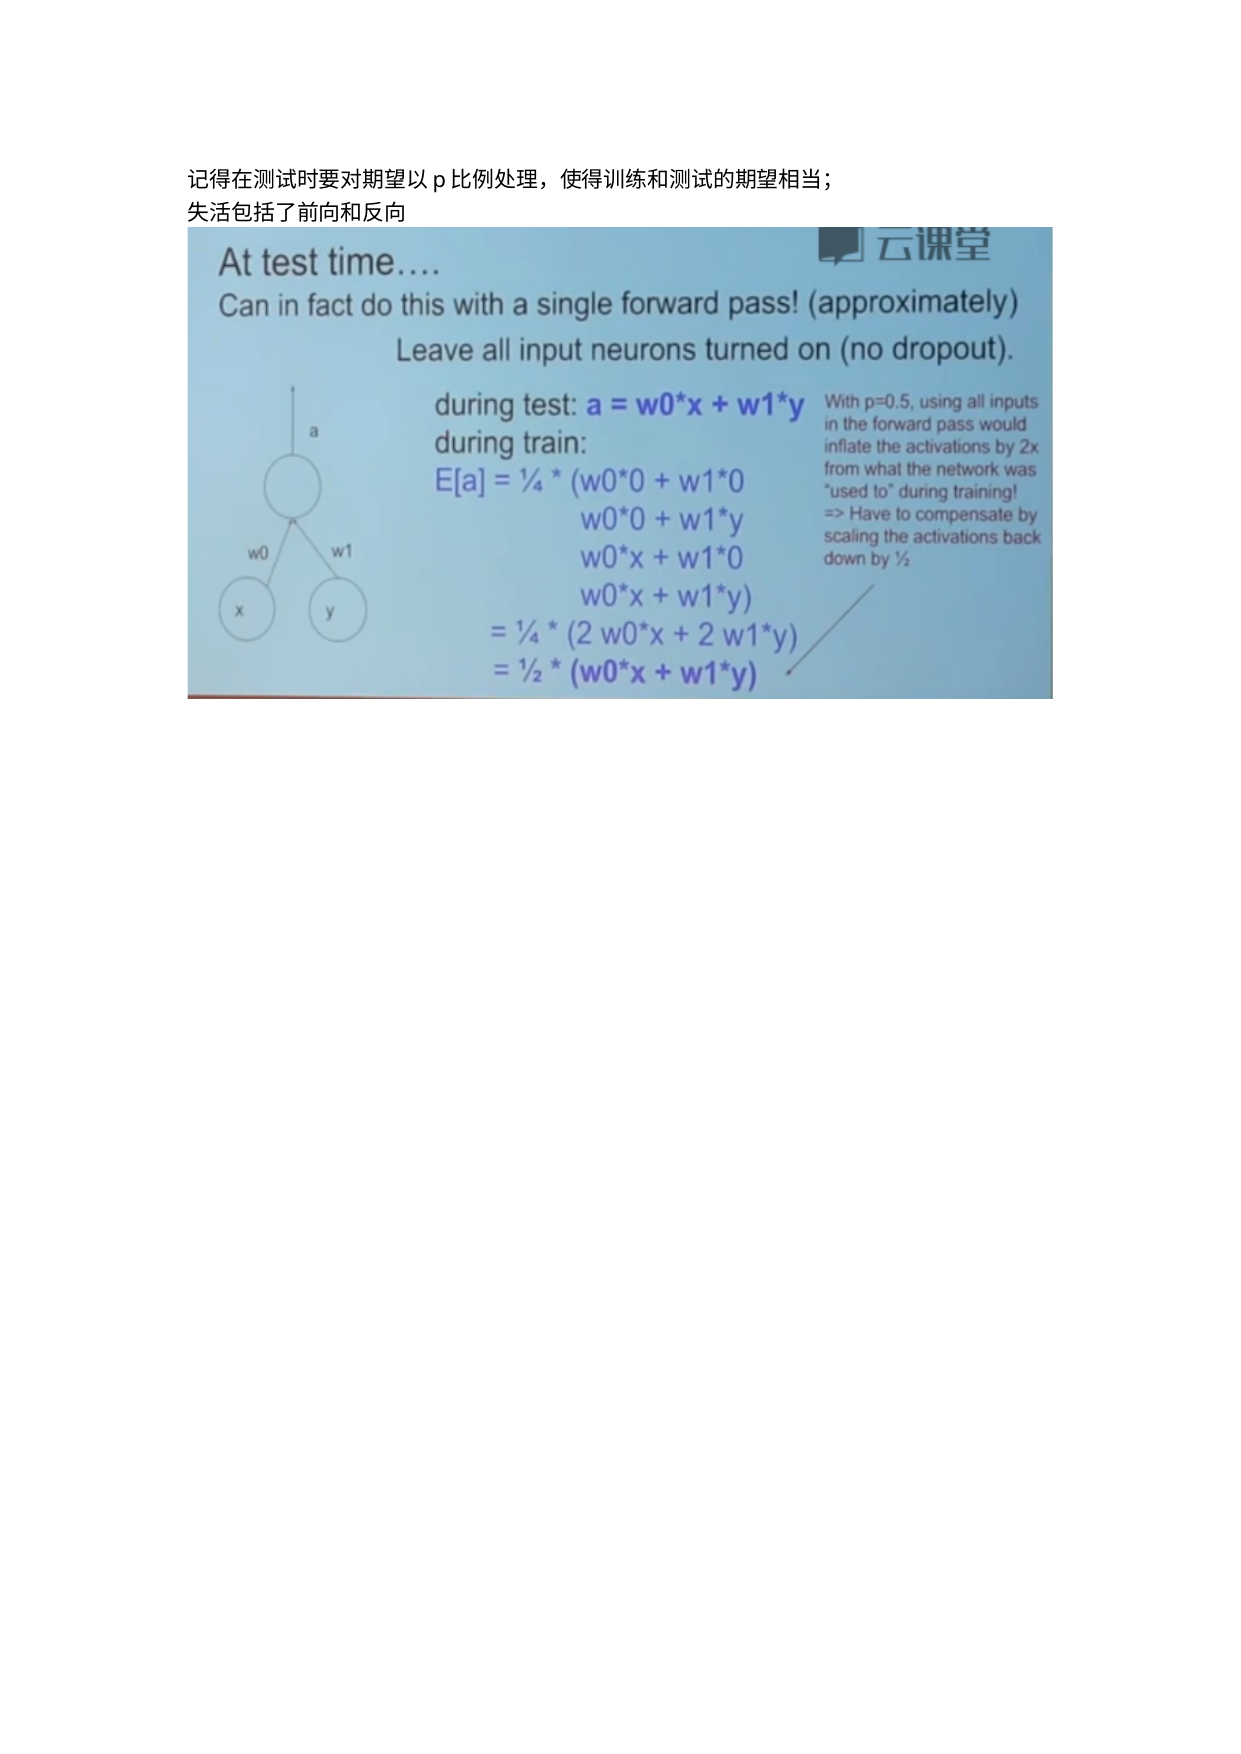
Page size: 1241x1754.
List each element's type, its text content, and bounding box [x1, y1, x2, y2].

text 记得在测试时要对期望以p比例处理，使得训练和测试的期望相当； [187, 162, 1053, 194]
picture [187, 227, 1053, 699]
text 失活包括了前向和反向 [187, 194, 1053, 227]
